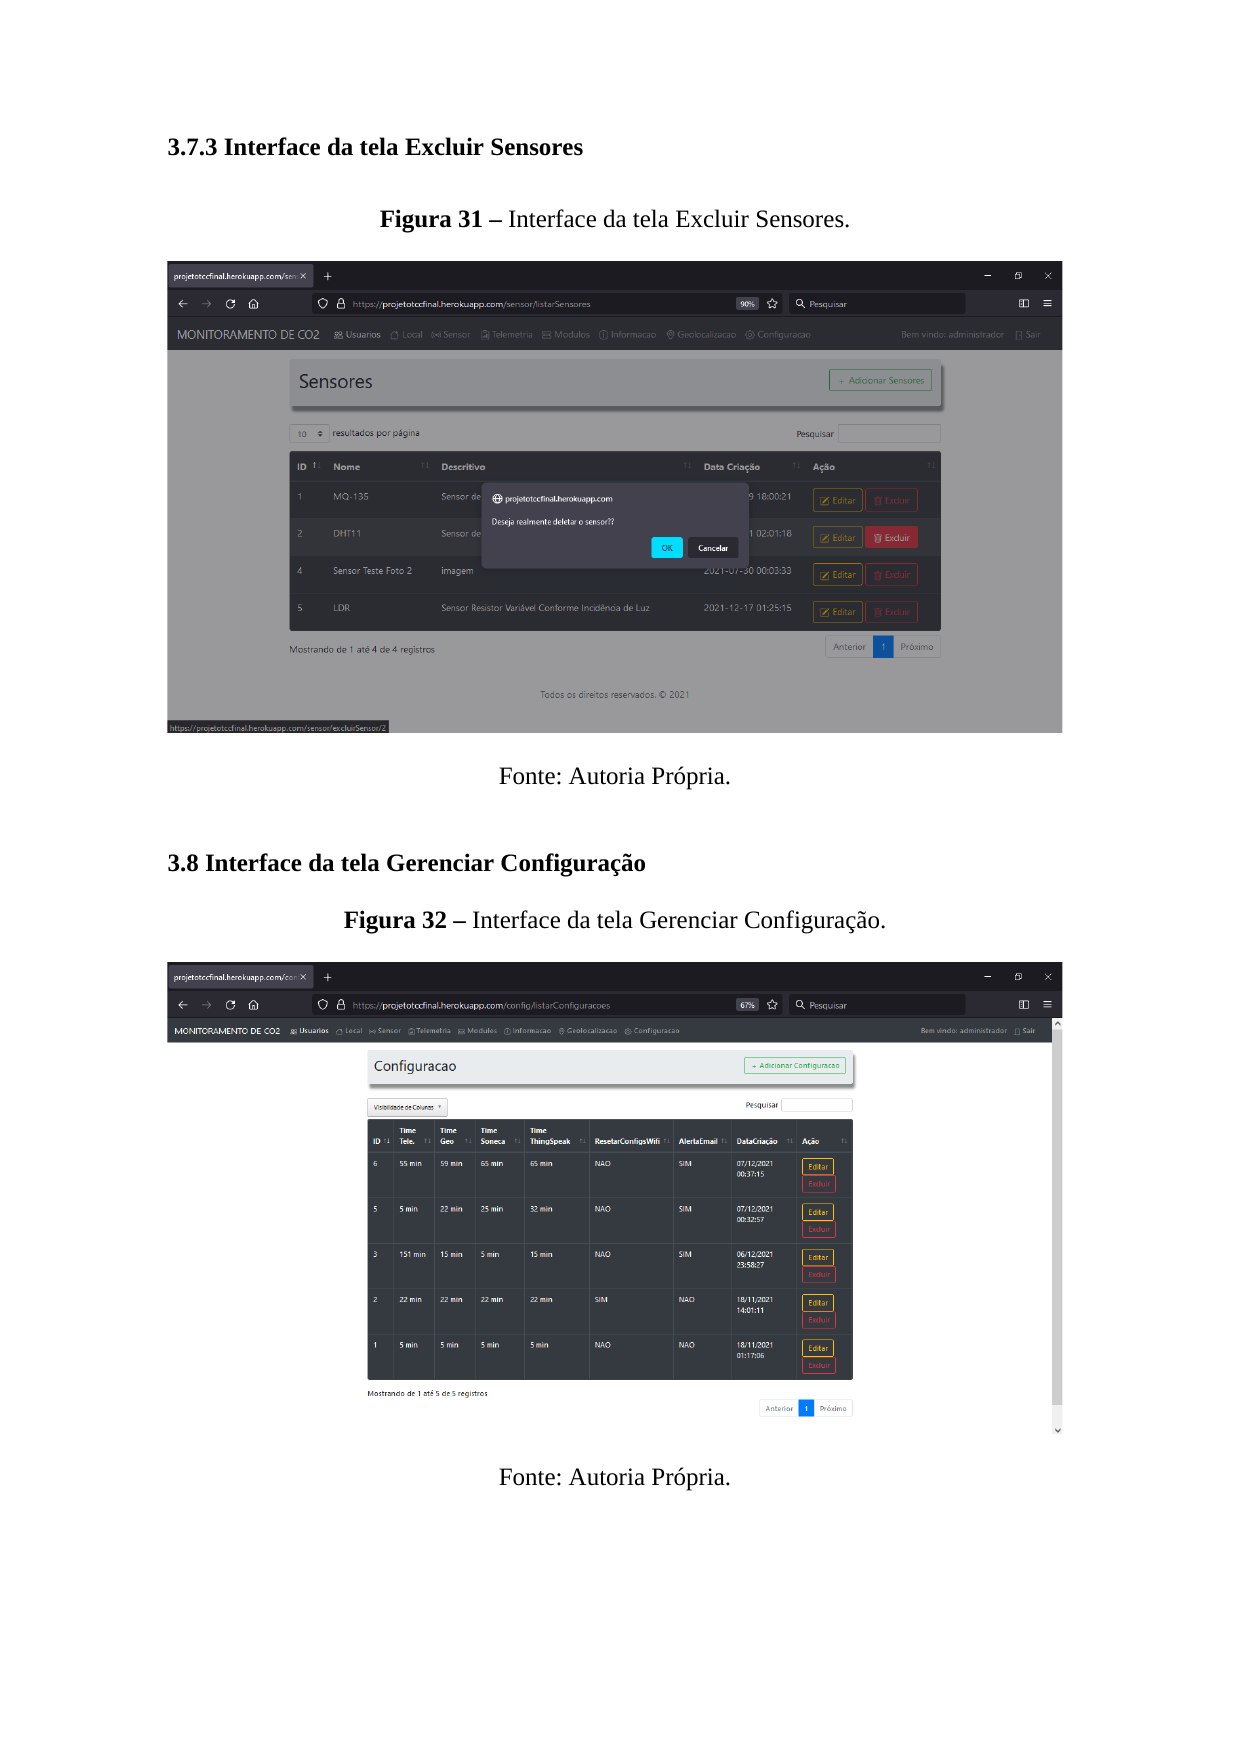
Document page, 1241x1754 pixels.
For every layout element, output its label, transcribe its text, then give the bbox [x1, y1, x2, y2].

text Fonte: Autoria Própria. [167, 761, 1062, 790]
picture [167, 962, 1063, 1434]
text 3.7.3 Interface da tela Excluir Sensores [167, 132, 1062, 161]
picture [167, 261, 1063, 733]
text Fonte: Autoria Própria. [167, 1462, 1062, 1491]
text Figura 31 – Interface da tela Excluir Sensores. [167, 204, 1062, 233]
text Figura 32 – Interface da tela Gerenciar Configuração. [167, 905, 1062, 934]
text 3.8 Interface da tela Gerenciar Configuração [167, 848, 1062, 876]
